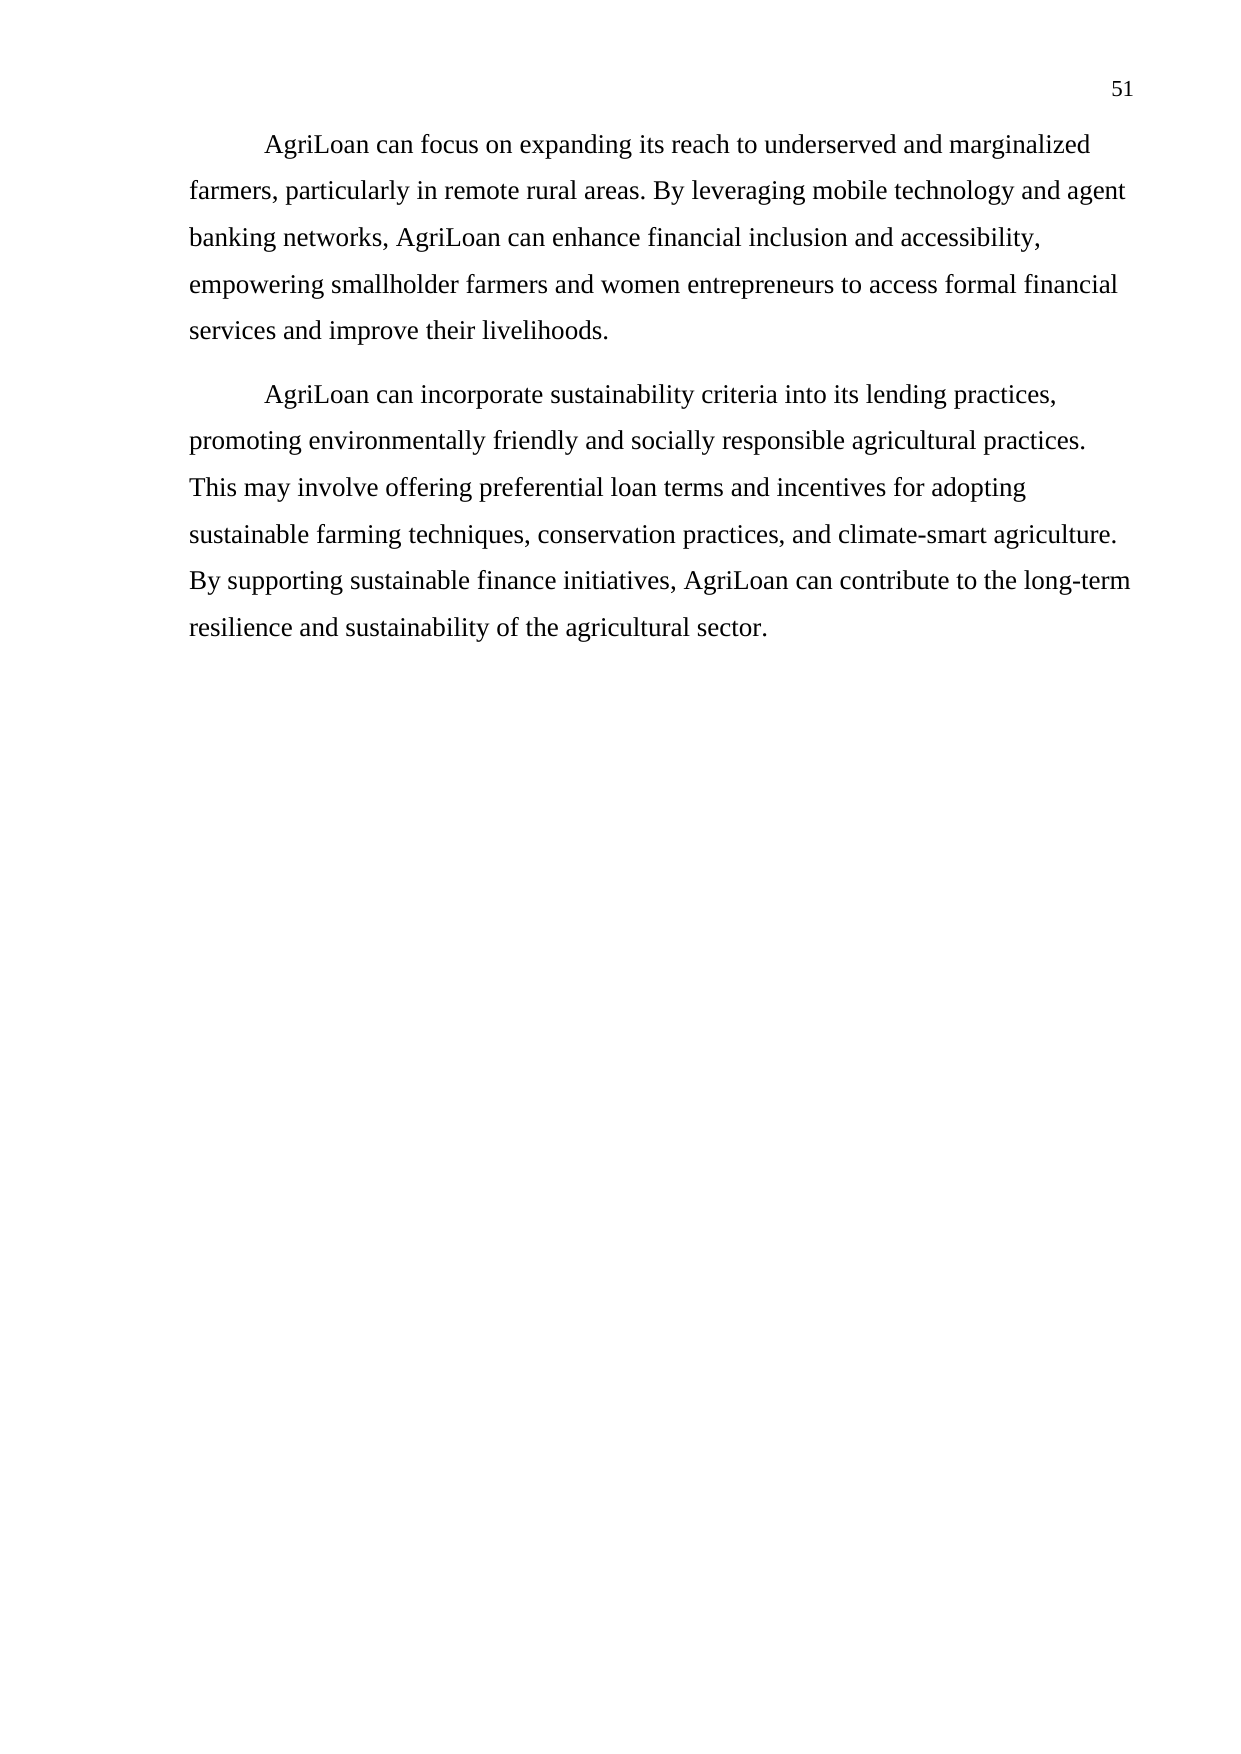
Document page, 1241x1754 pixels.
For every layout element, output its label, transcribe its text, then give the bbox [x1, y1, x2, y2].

text AgriLoan can incorporate sustainability criteria into its lending practices, promoting environmentally friendly and socially responsible agricultural practices. This may involve offering preferential loan terms and incentives for adopting sustainable farming techniques, conservation practices, and climate-smart agriculture. By supporting sustainable finance initiatives, AgriLoan can contribute to the long-term resilience and sustainability of the agricultural sector. [189, 378, 1134, 642]
text AgriLoan can focus on expanding its reach to underserved and marginalized farmers, particularly in remote rural areas. By leveraging mobile technology and agent banking networks, AgriLoan can enhance financial inclusion and accessibility, empowering smallholder farmers and women entrepreneurs to access formal financial services and improve their livelihoods. [189, 128, 1134, 346]
